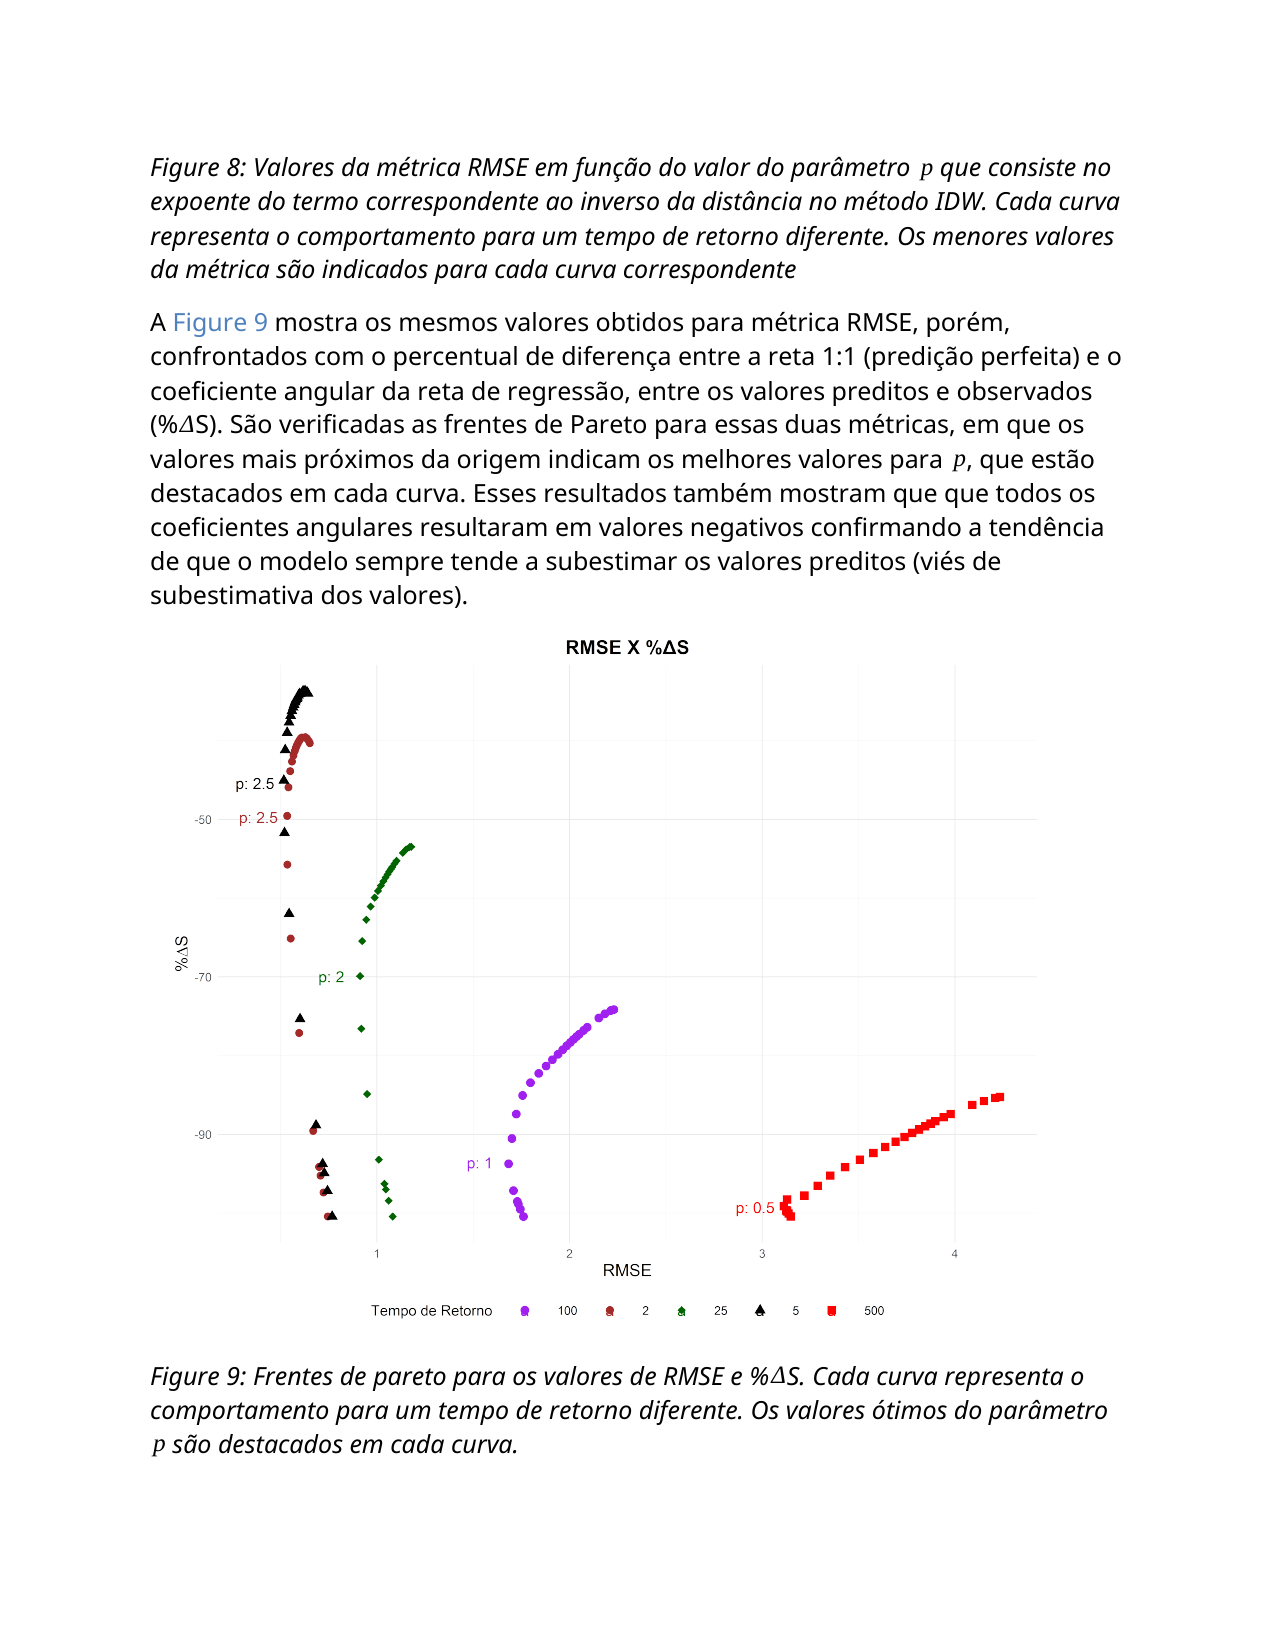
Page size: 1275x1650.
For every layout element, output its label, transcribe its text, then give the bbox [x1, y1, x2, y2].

text Figure 8: Valores da métrica RMSE em função do valor do parâmetro que consiste no expoente do termo correspondente ao inverso da distância no método IDW. Cada curva representa o comportamento para um tempo de retorno diferente. Os menores valores da métrica são indicados para cada curva correspondente [150, 150, 1125, 286]
picture [168, 634, 1044, 1334]
table_header [139, 630, 1094, 1338]
text Figure 9: Frentes de pareto para os valores de RMSE e %S. Cada curva representa o comportamento para um tempo de retorno diferente. Os valores ótimos do parâmetro são destacados em cada curva. [150, 1359, 1125, 1461]
text A Figure 9 mostra os mesmos valores obtidos para métrica RMSE, porém, confrontados com o percentual de diferença entre a reta 1:1 (predição perfeita) e o coeficiente angular da reta de regressão, entre os valores preditos e observados (%S). São verificadas as frentes de Pareto para essas duas métricas, em que os valores mais próximos da origem indicam os melhores valores para , que estão destacados em cada curva. Esses resultados também mostram que que todos os coeficientes angulares resultaram em valores negativos confirmando a tendência de que o modelo sempre tende a subestimar os valores preditos (viés de subestimativa dos valores). [150, 305, 1125, 612]
